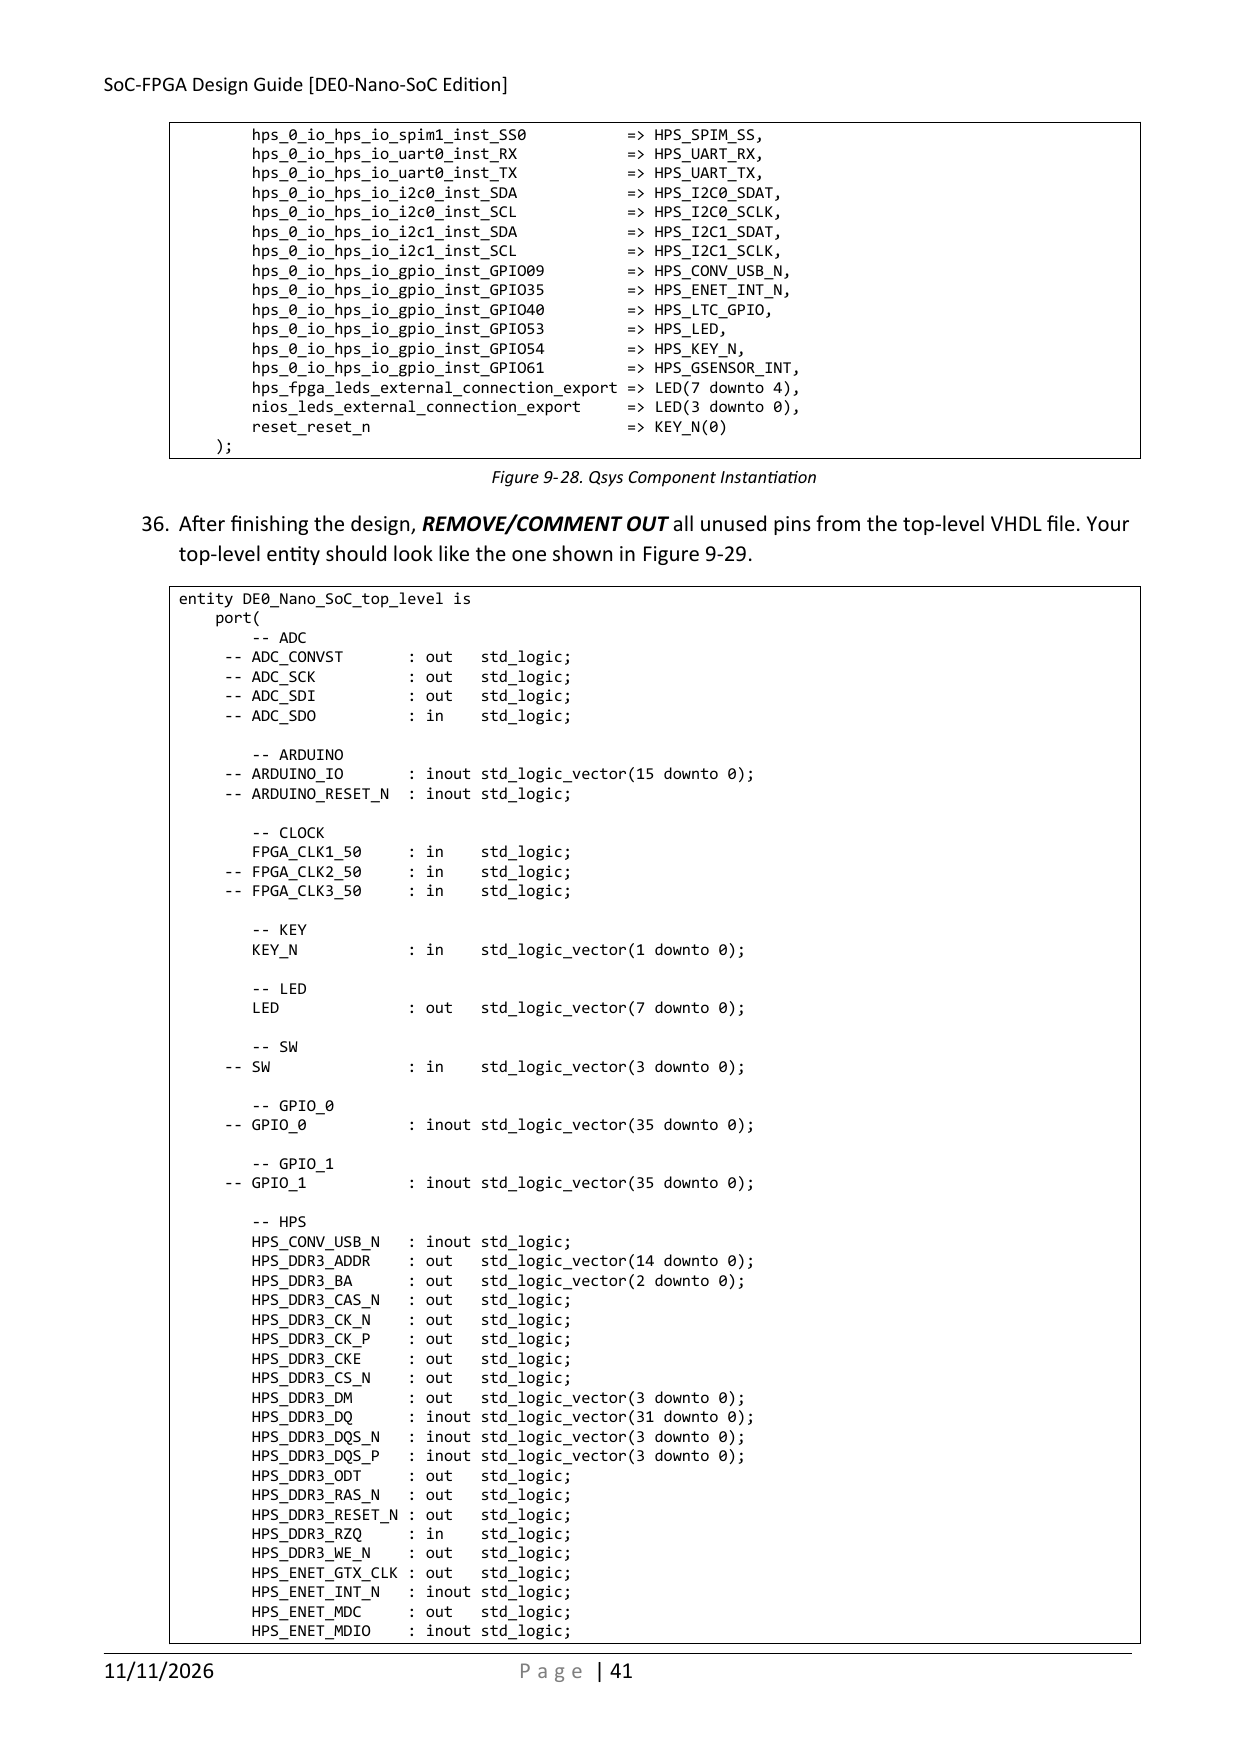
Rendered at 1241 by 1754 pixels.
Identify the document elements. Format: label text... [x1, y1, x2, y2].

text HPS_DDR3_WE_N : out std_logic; [170, 1541, 1140, 1560]
text -- ARDUINO [170, 742, 1140, 761]
text -- ARDUINO_RESET_N : inout std_logic; [170, 781, 1140, 803]
text -- FPGA_CLK3_50 : in std_logic; [170, 878, 1140, 901]
text -- ADC_SDO : in std_logic; [170, 703, 1140, 726]
text hps_0_io_hps_io_gpio_inst_GPIO54 => HPS_KEY_N, [170, 336, 1140, 355]
text HPS_ENET_INT_N : inout std_logic; [170, 1579, 1140, 1599]
text HPS_DDR3_CK_P : out std_logic; [170, 1326, 1140, 1346]
text hps_0_io_hps_io_gpio_inst_GPIO53 => HPS_LED, [170, 316, 1140, 336]
text HPS_DDR3_BA : out std_logic_vector(2 downto 0); [170, 1268, 1140, 1287]
text HPS_DDR3_ODT : out std_logic; [170, 1463, 1140, 1482]
text HPS_DDR3_DM : out std_logic_vector(3 downto 0); [170, 1385, 1140, 1404]
text reset_reset_n => KEY_N(0) [170, 414, 1140, 433]
text hps_0_io_hps_io_i2c0_inst_SCL => HPS_I2C0_SCLK, [170, 199, 1140, 219]
text -- HPS [170, 1209, 1140, 1229]
text HPS_CONV_USB_N : inout std_logic; [170, 1229, 1140, 1248]
text HPS_DDR3_CK_N : out std_logic; [170, 1307, 1140, 1326]
text KEY_N : in std_logic_vector(1 downto 0); [170, 937, 1140, 959]
text HPS_DDR3_CAS_N : out std_logic; [170, 1287, 1140, 1307]
text -- ADC_SDI : out std_logic; [170, 683, 1140, 703]
text -- GPIO_1 : inout std_logic_vector(35 downto 0); [170, 1171, 1140, 1193]
text -- SW : in std_logic_vector(3 downto 0); [170, 1054, 1140, 1076]
text HPS_DDR3_RESET_N : out std_logic; [170, 1502, 1140, 1521]
text -- GPIO_0 [170, 1093, 1140, 1112]
text -- SW [170, 1034, 1140, 1054]
text hps_0_io_hps_io_i2c0_inst_SDA => HPS_I2C0_SDAT, [170, 180, 1140, 199]
text FPGA_CLK1_50 : in std_logic; [170, 839, 1140, 859]
text HPS_DDR3_ADDR : out std_logic_vector(14 downto 0); [170, 1248, 1140, 1268]
text -- ARDUINO_IO : inout std_logic_vector(15 downto 0); [170, 761, 1140, 781]
text HPS_ENET_GTX_CLK : out std_logic; [170, 1560, 1140, 1579]
text HPS_DDR3_CS_N : out std_logic; [170, 1365, 1140, 1385]
text hps_0_io_hps_io_uart0_inst_RX => HPS_UART_RX, [170, 141, 1140, 161]
text HPS_DDR3_CKE : out std_logic; [170, 1346, 1140, 1365]
text nios_leds_external_connection_export => LED(3 downto 0), [170, 394, 1140, 414]
text HPS_DDR3_DQS_N : inout std_logic_vector(3 downto 0); [170, 1424, 1140, 1443]
text hps_0_io_hps_io_i2c1_inst_SDA => HPS_I2C1_SDAT, [170, 219, 1140, 238]
text HPS_DDR3_RAS_N : out std_logic; [170, 1482, 1140, 1502]
text HPS_DDR3_RZQ : in std_logic; [170, 1521, 1140, 1541]
text hps_0_io_hps_io_gpio_inst_GPIO40 => HPS_LTC_GPIO, [170, 297, 1140, 316]
text HPS_DDR3_DQ : inout std_logic_vector(31 downto 0); [170, 1404, 1140, 1424]
text -- KEY [170, 917, 1140, 937]
text -- ADC_SCK : out std_logic; [170, 664, 1140, 683]
text HPS_ENET_MDC : out std_logic; [170, 1599, 1140, 1618]
text LED : out std_logic_vector(7 downto 0); [170, 995, 1140, 1018]
text -- LED [170, 976, 1140, 995]
text -- CLOCK [170, 820, 1140, 839]
text -- ADC [170, 625, 1140, 644]
text HPS_DDR3_DQS_P : inout std_logic_vector(3 downto 0); [170, 1443, 1140, 1463]
text entity DE0_Nano_SoC_top_level is [170, 587, 1140, 606]
text hps_0_io_hps_io_spim1_inst_SS0 => HPS_SPIM_SS, [170, 123, 1140, 141]
text hps_0_io_hps_io_gpio_inst_GPIO09 => HPS_CONV_USB_N, [170, 258, 1140, 277]
text -- ADC_CONVST : out std_logic; [170, 644, 1140, 664]
text port( [170, 606, 1140, 625]
text ); [170, 433, 1140, 458]
text hps_fpga_leds_external_connection_export => LED(7 downto 4), [170, 375, 1140, 394]
text hps_0_io_hps_io_uart0_inst_TX => HPS_UART_TX, [170, 161, 1140, 180]
text hps_0_io_hps_io_gpio_inst_GPIO61 => HPS_GSENSOR_INT, [170, 355, 1140, 375]
text -- GPIO_0 : inout std_logic_vector(35 downto 0); [170, 1112, 1140, 1135]
text HPS_ENET_MDIO : inout std_logic; [170, 1618, 1140, 1643]
text -- FPGA_CLK2_50 : in std_logic; [170, 859, 1140, 878]
text hps_0_io_hps_io_i2c1_inst_SCL => HPS_I2C1_SCLK, [170, 238, 1140, 258]
text hps_0_io_hps_io_gpio_inst_GPIO35 => HPS_ENET_INT_N, [170, 277, 1140, 297]
text -- GPIO_1 [170, 1151, 1140, 1171]
